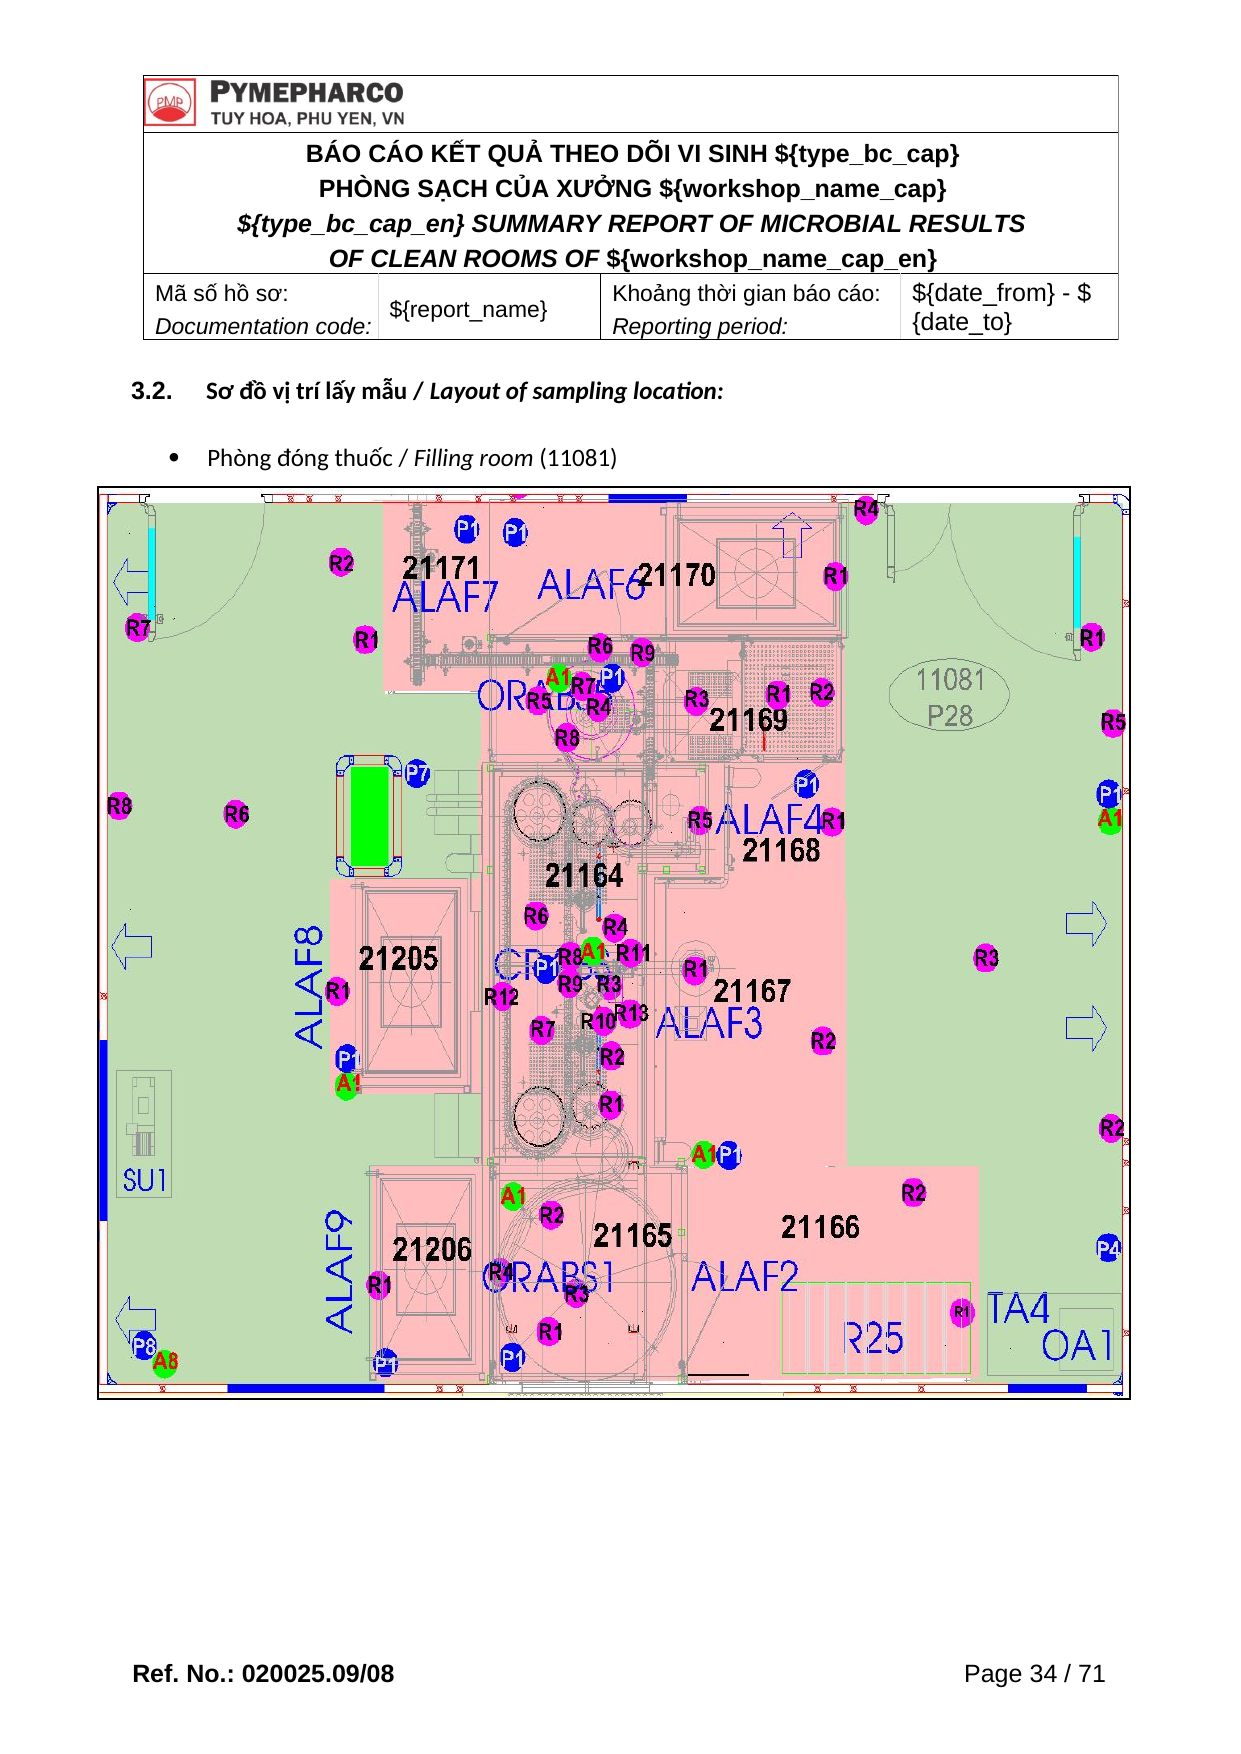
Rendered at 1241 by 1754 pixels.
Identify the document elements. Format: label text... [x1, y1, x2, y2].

list Phòng đóng thuốc / Filling room (11081) [169, 442, 1119, 473]
picture [144, 78, 404, 127]
subtitle Sơ đồ vị trí lấy mẫu / Layout of sampling location: [131, 375, 1119, 405]
picture [99, 488, 1129, 1398]
